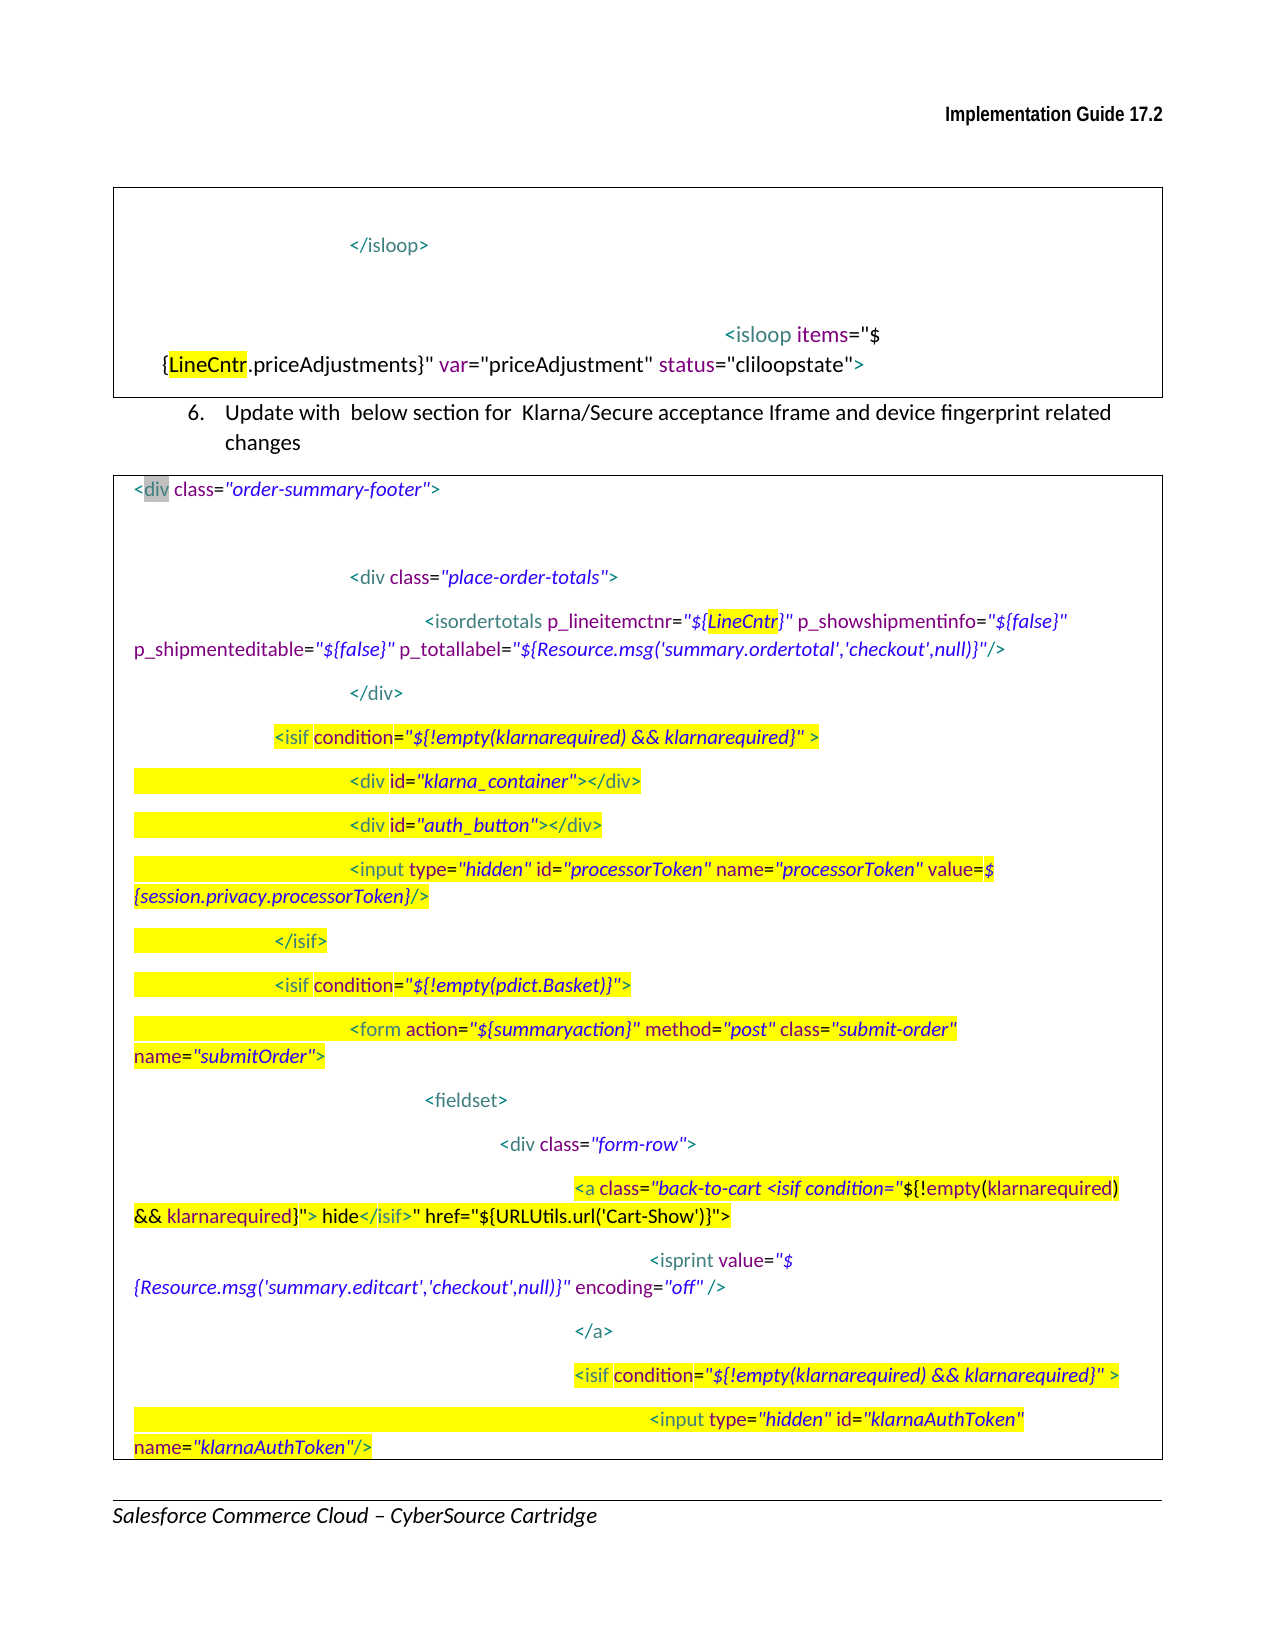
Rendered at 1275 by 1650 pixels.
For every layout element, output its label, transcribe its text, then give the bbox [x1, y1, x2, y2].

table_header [114, 188, 1162, 397]
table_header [114, 476, 1162, 1459]
list Update with below section for Klarna/Secure acceptance Iframe and device fingerprint related changes [187, 398, 1162, 457]
